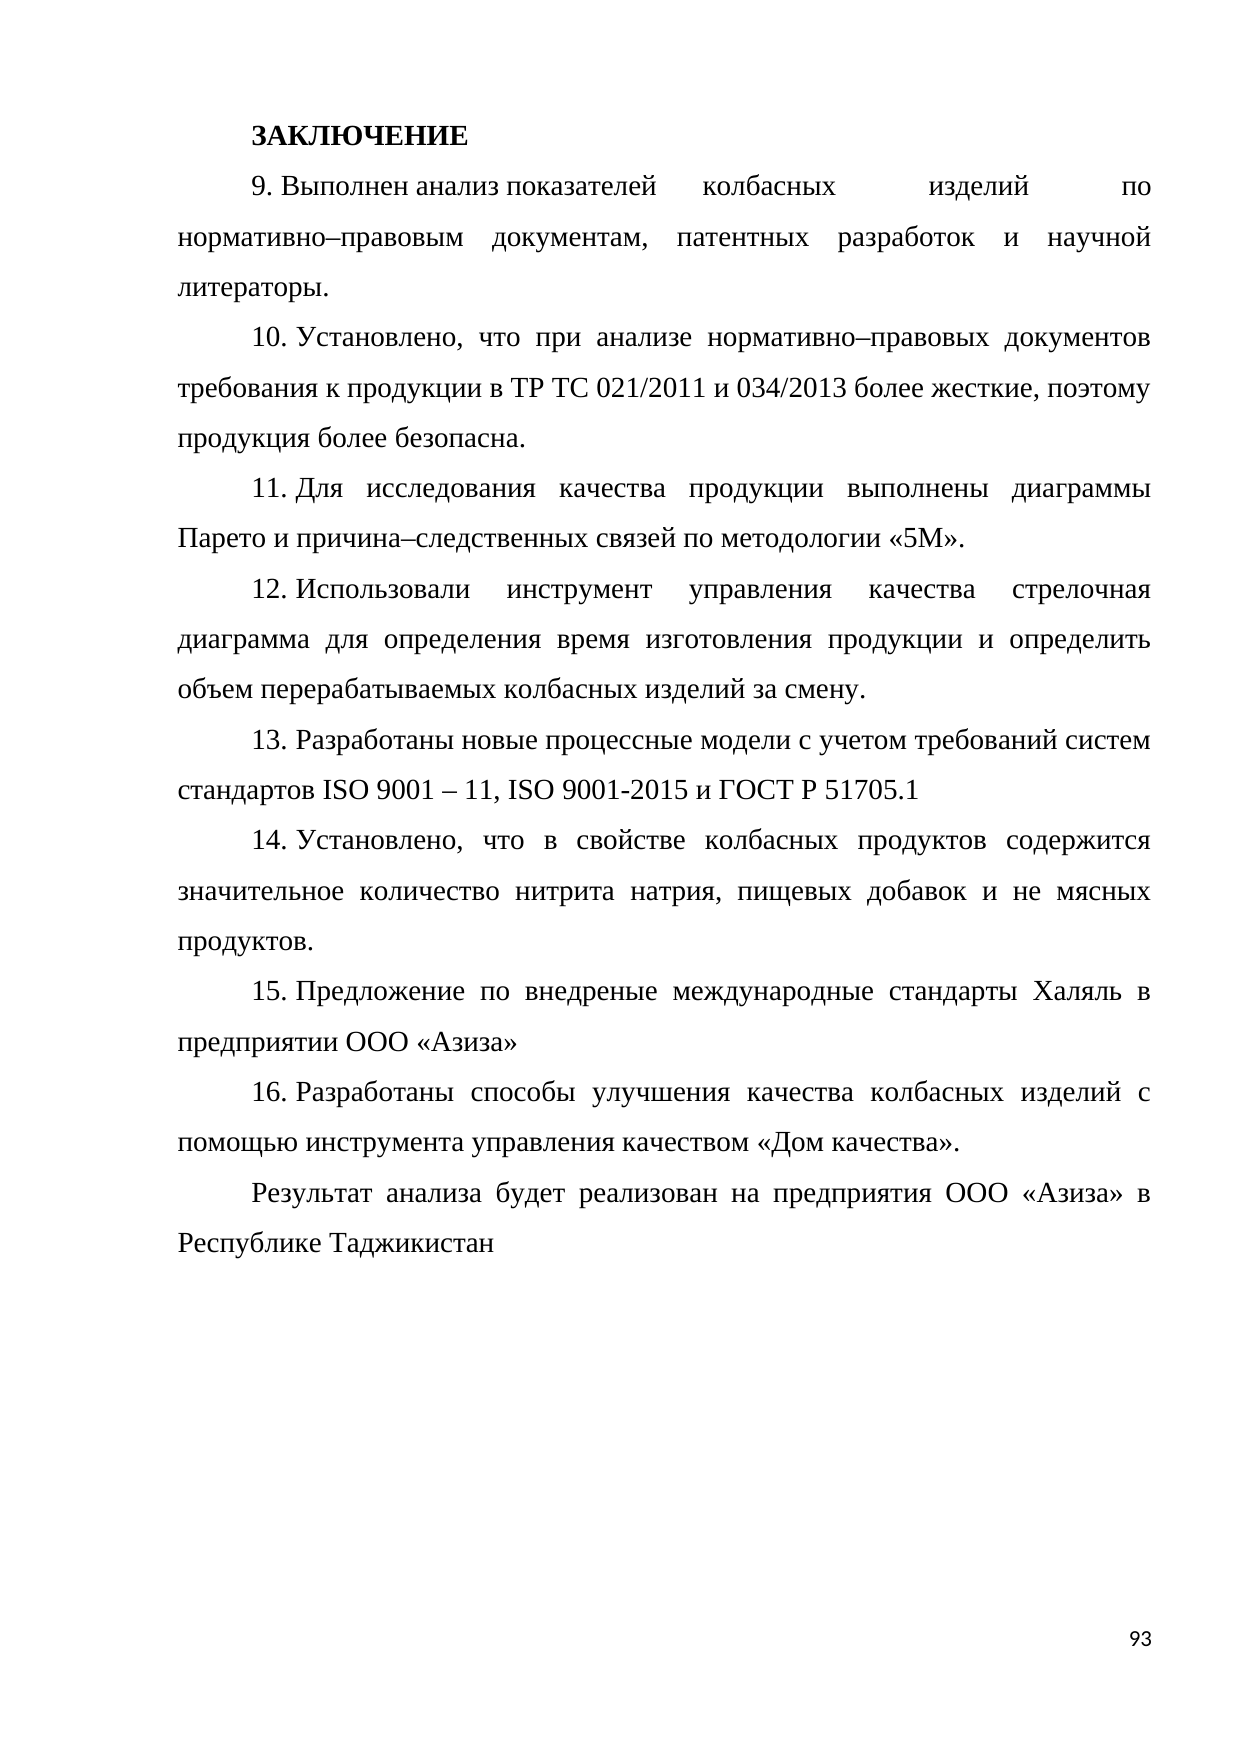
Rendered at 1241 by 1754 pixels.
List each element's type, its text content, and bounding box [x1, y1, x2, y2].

list Разработаны способы улучшения качества колбасных изделий с помощью инструмента управления качеством «Дом качества». [177, 1074, 1152, 1158]
list Предложение по внедреные международные стандарты Халяль в предприятии ООО «Азиза» [177, 973, 1152, 1057]
list Использовали инструмент управления качества стрелочная диаграмма для определения время изготовления продукции и определить объем перерабатываемых колбасных изделий за смену. [177, 571, 1152, 705]
list Разработаны новые процессные модели с учетом требований систем стандартов ISO 9001 – 11, ISO 9001-2015 и ГОСТ Р 51705.1 [177, 722, 1152, 806]
subtitle ЗАКЛЮЧЕНИЕ [177, 118, 1152, 152]
list Установлено, что при анализе нормативно–правовых документов требования к продукции в ТР ТС 021/2011 и 034/2013 более жесткие, поэтому продукция более безопасна. [177, 319, 1152, 453]
list Установлено, что в свойстве колбасных продуктов содержится значительное количество нитрита натрия, пищевых добавок и не мясных продуктов. [177, 822, 1152, 957]
text Результат анализа будет реализован на предприятия ООО «Азиза» в Республике Таджикистан [177, 1175, 1152, 1258]
list Для исследования качества продукции выполнены диаграммы Парето и причина–следственных связей по методологии «5М». [177, 470, 1152, 554]
list Выполнен анализ показателей колбасных изделий по нормативно–правовым документам, патентных разработок и научной литераторы. [177, 168, 1152, 303]
